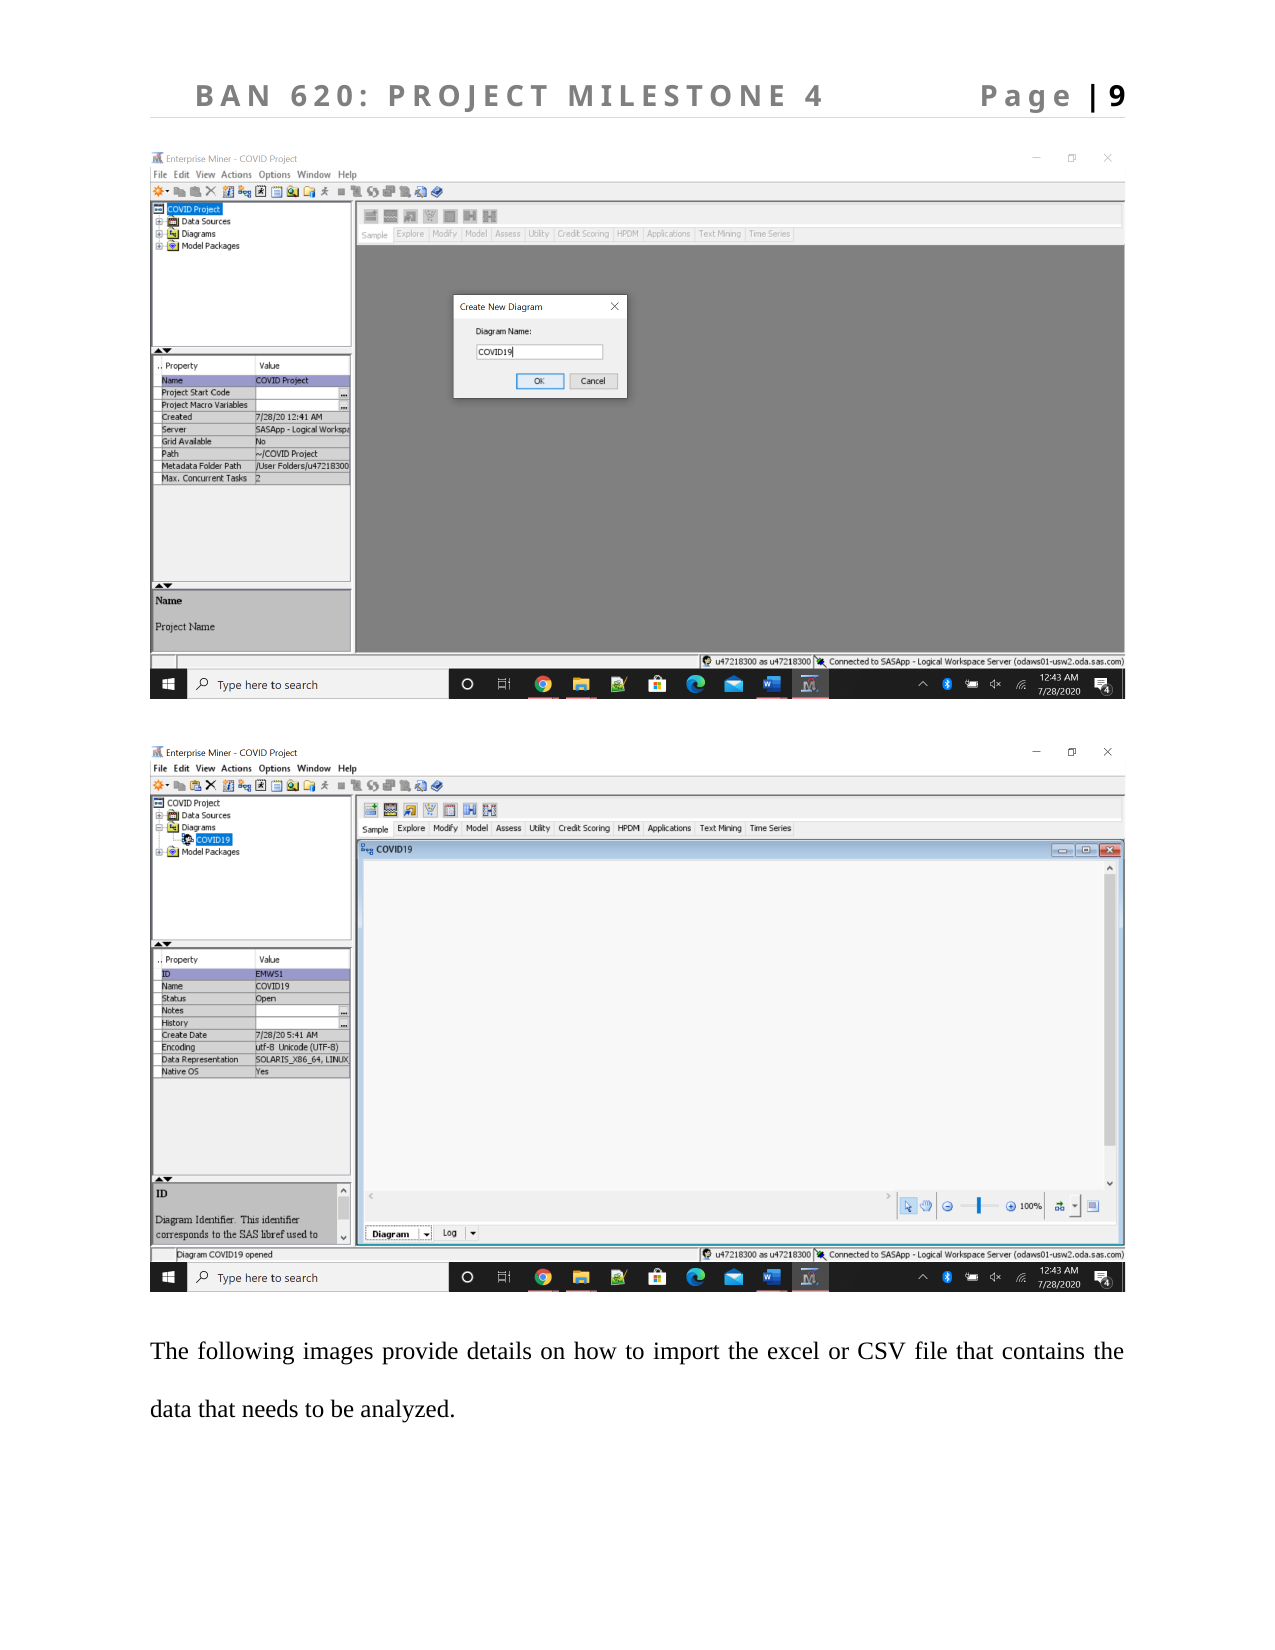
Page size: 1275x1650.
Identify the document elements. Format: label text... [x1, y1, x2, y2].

picture [150, 743, 1125, 1292]
text The following images provide details on how to import the excel or CSV file that contains the data that needs to be analyzed. [150, 1336, 1125, 1422]
picture [150, 150, 1125, 699]
